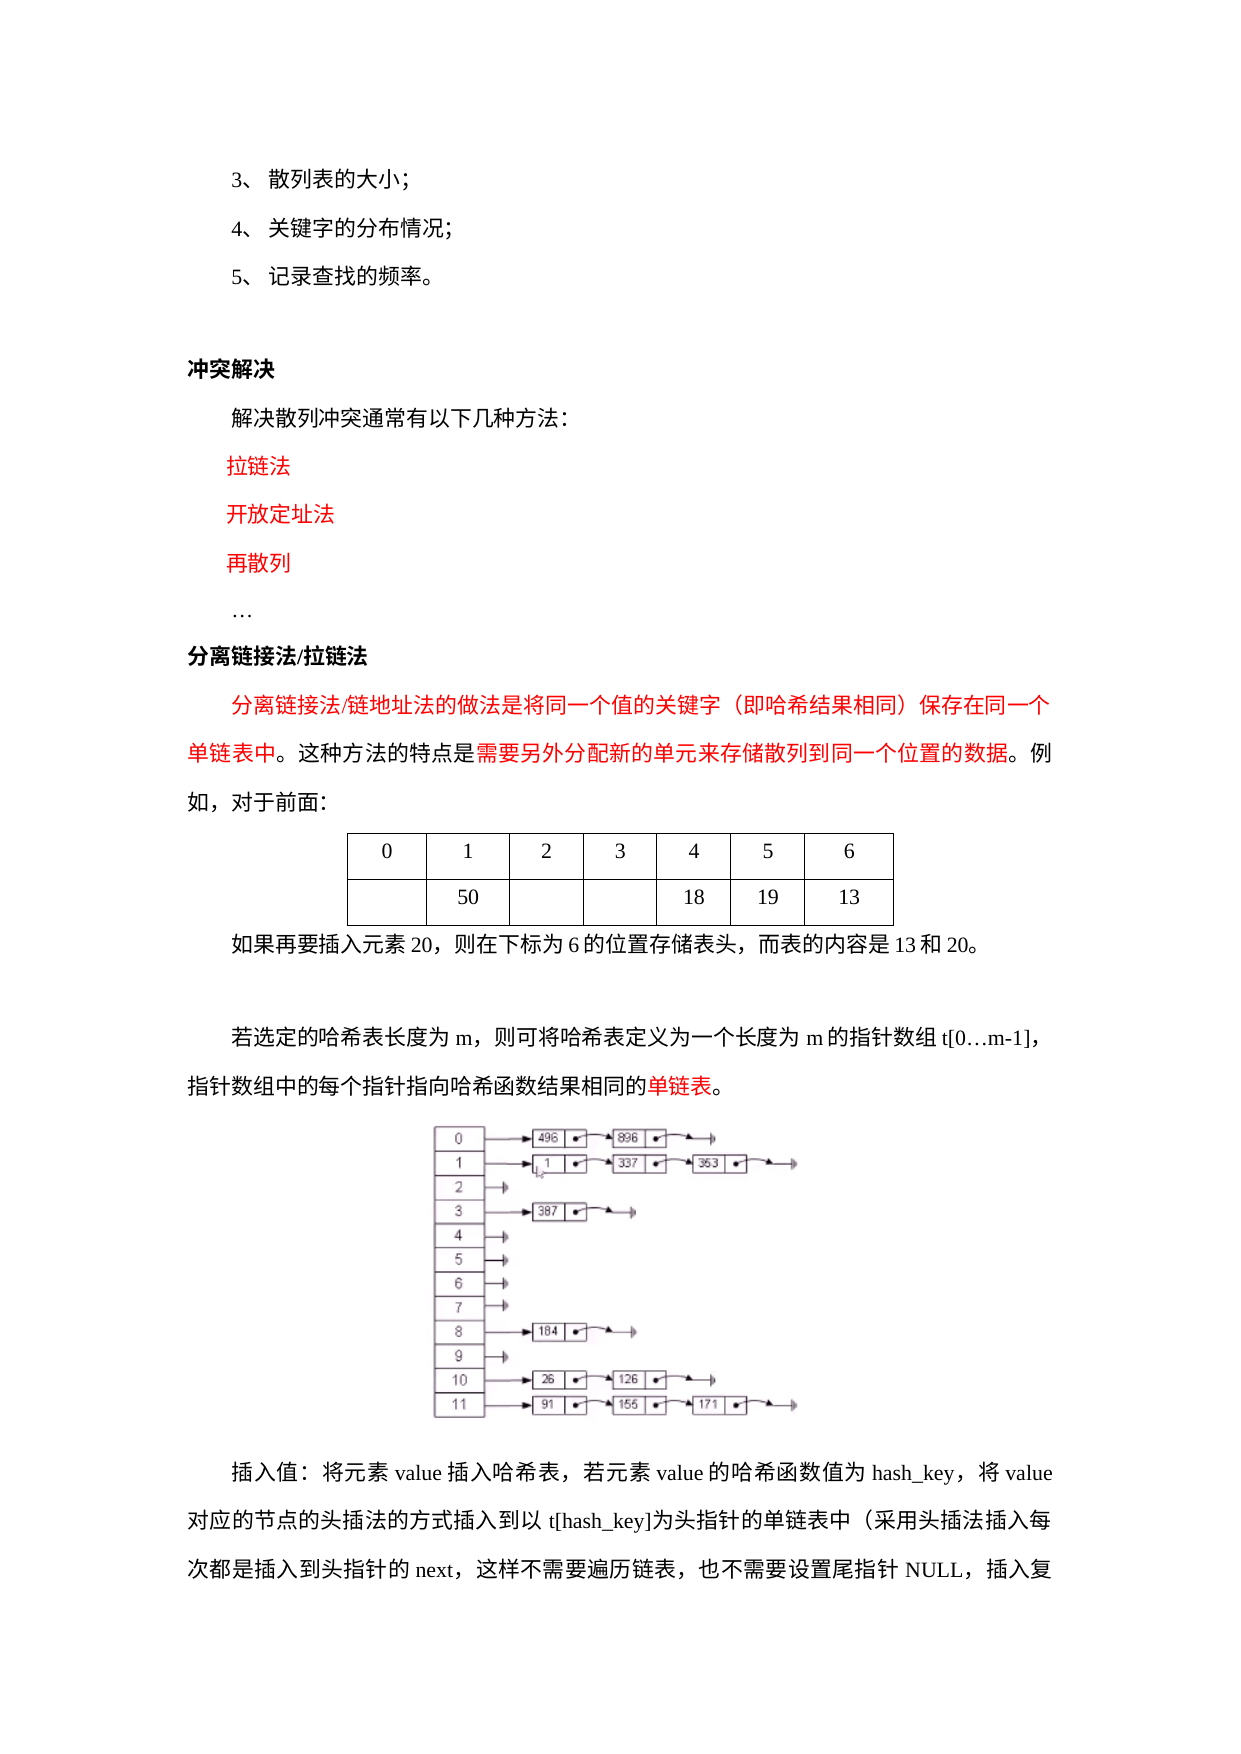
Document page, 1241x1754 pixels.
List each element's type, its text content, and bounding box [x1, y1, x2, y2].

table_header 0 [348, 834, 426, 879]
subtitle 冲突解决 [187, 352, 1053, 384]
table_header 1 [427, 834, 509, 879]
text 再散列 [226, 545, 1053, 578]
table_header 6 [805, 834, 893, 879]
table_cell 19 [731, 880, 804, 925]
table_header 5 [731, 834, 804, 879]
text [187, 1454, 1053, 1584]
table_cell 13 [805, 880, 893, 925]
table_cell [510, 880, 583, 925]
text 拉链法 [226, 449, 1053, 481]
table_cell 18 [657, 880, 730, 925]
table_cell 50 [427, 880, 509, 925]
text 分离链接法/链地址法的做法是将同一个值的关键字（即哈希结果相同）保存在同一个单链表中。这种方法的特点是需要另外分配新的单元来存储散列到同一个位置的数据。例如，对于前面： [187, 687, 1053, 817]
table_cell [584, 880, 656, 925]
table_cell [348, 880, 426, 925]
text 解决散列冲突通常有以下几种方法： [187, 400, 1053, 433]
list 关键字的分布情况； [231, 210, 1053, 243]
text 如果再要插入元素20，则在下标为6的位置存储表头，而表的内容是13和20。 [187, 926, 1053, 959]
table_header 2 [510, 834, 583, 879]
table_header 3 [584, 834, 656, 879]
subtitle 分离链接法/拉链法 [187, 639, 1053, 671]
text 开放定址法 [226, 497, 1053, 529]
text … [187, 594, 1053, 626]
list 记录查找的频率。 [231, 259, 1053, 291]
table_header 4 [657, 834, 730, 879]
picture [426, 1116, 814, 1436]
text 若选定的哈希表长度为m，则可将哈希表定义为一个长度为m的指针数组t[0…m-1]，指针数组中的每个指针指向哈希函数结果相同的单链表。 [187, 1019, 1053, 1101]
list 散列表的大小； [231, 162, 1053, 194]
